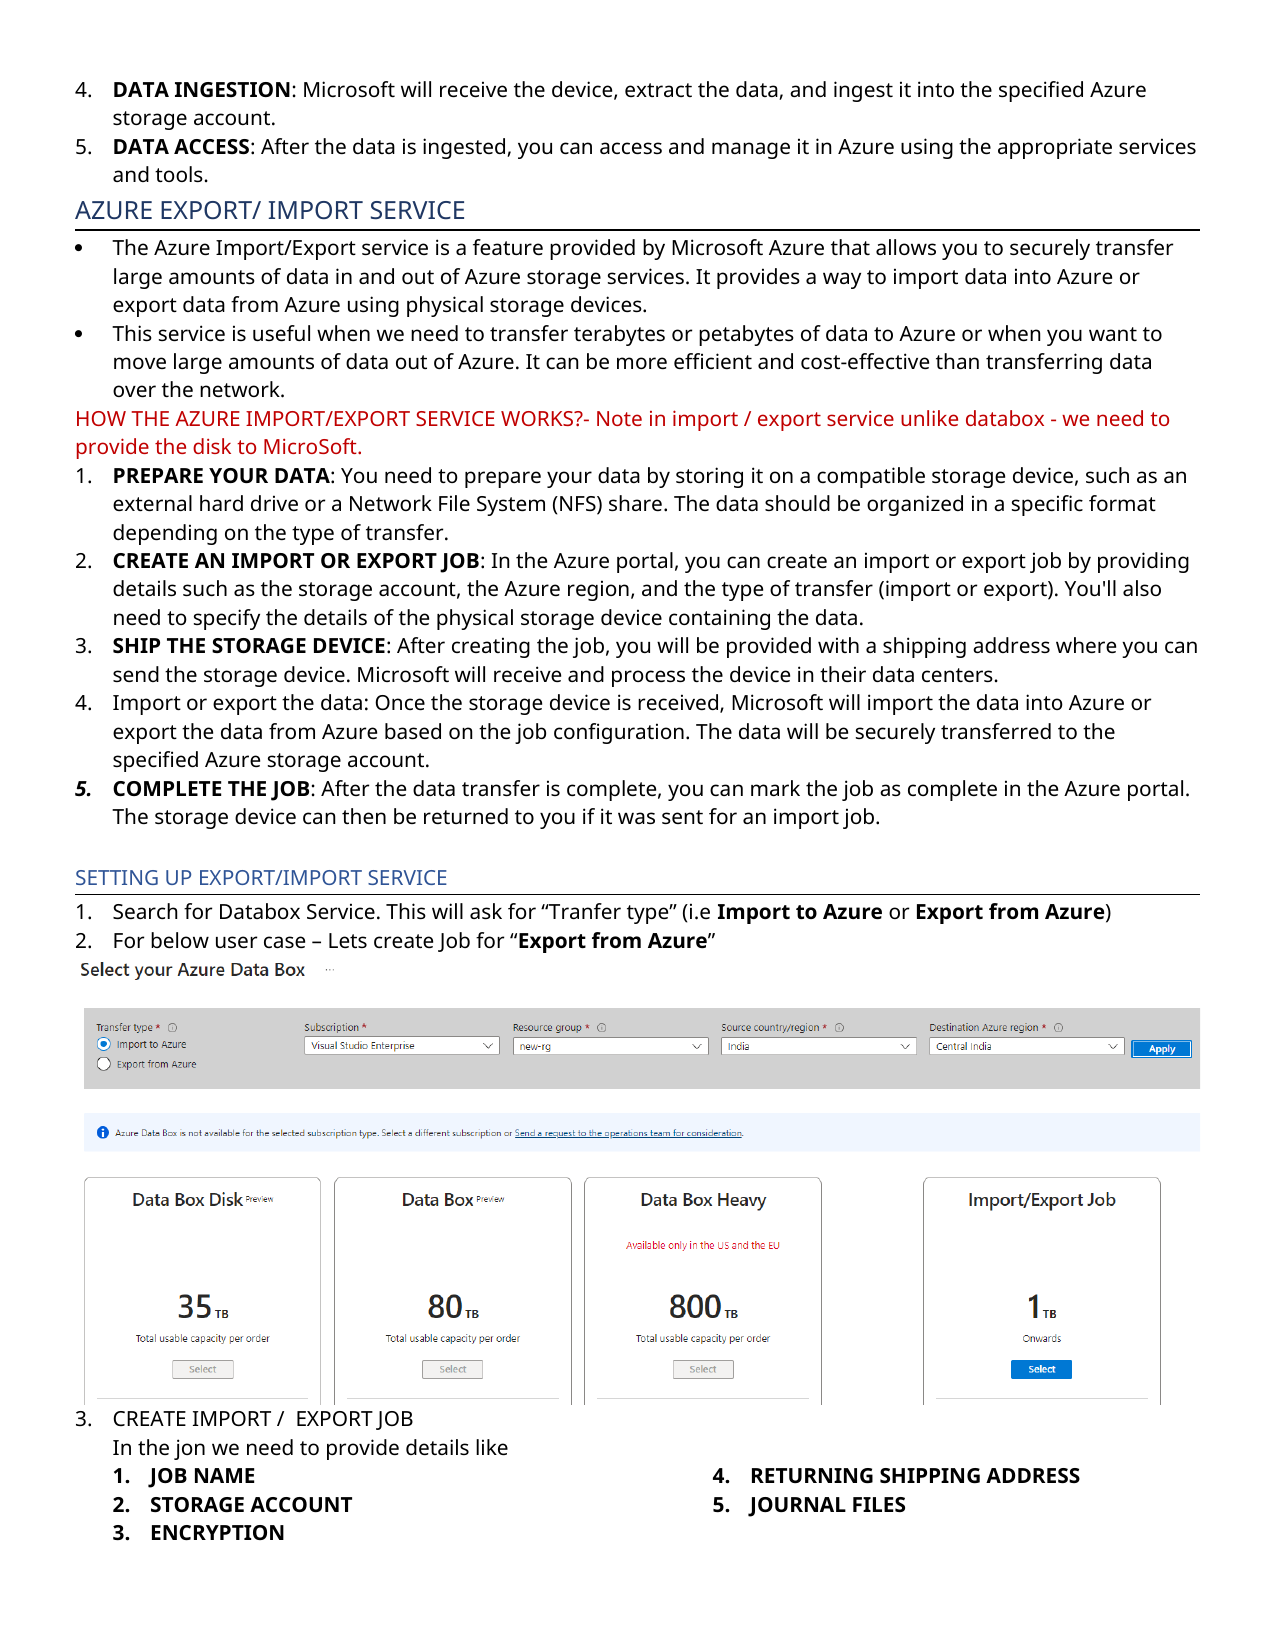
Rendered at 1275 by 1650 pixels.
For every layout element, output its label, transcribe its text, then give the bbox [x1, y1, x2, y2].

list Import or export the data: Once the storage device is received, Microsoft will import the data into Azure or export the data from Azure based on the job configuration. The data will be securely transferred to the specified Azure storage account. [75, 688, 1200, 774]
list Search for Databox Service. This will ask for “Tranfer type” (i.e Import to Azure or Export from Azure) [75, 897, 1200, 926]
list SHIP THE STORAGE DEVICE: After creating the job, you will be provided with a shipping address where you can send the storage device. Microsoft will receive and process the device in their data centers. [75, 631, 1200, 688]
list DATA ACCESS: After the data is ingested, you can access and manage it in Azure using the appropriate services and tools. [75, 132, 1200, 189]
list JOURNAL FILES [712, 1490, 1200, 1518]
picture [75, 954, 1200, 1405]
list The Azure Import/Export service is a feature provided by Microsoft Azure that allows you to securely transfer large amounts of data in and out of Azure storage services. It provides a way to import data into Azure or export data from Azure using physical storage devices. [75, 233, 1200, 319]
subtitle AZURE EXPORT/ IMPORT SERVICE [75, 193, 1200, 229]
list DATA INGESTION: Microsoft will receive the device, extract the data, and ingest it into the specified Azure storage account. [75, 75, 1200, 132]
subtitle SETTING UP EXPORT/IMPORT SERVICE [75, 863, 1200, 894]
list PREPARE YOUR DATA: You need to prepare your data by storing it on a compatible storage device, such as an external hard drive or a Network File System (NFS) share. The data should be organized in a specific format depending on the type of transfer. [75, 461, 1200, 546]
list JOB NAME [112, 1461, 600, 1490]
text HOW THE AZURE IMPORT/EXPORT SERVICE WORKS?- Note in import / export service unlike databox - we need to provide the disk to MicroSoft. [75, 404, 1200, 461]
text In the jon we need to provide details like [112, 1433, 1200, 1461]
list ENCRYPTION [112, 1518, 600, 1547]
list CREATE AN IMPORT OR EXPORT JOB: In the Azure portal, you can create an import or export job by providing details such as the storage account, the Azure region, and the type of transfer (import or export). You'll also need to specify the details of the physical storage device containing the data. [75, 546, 1200, 631]
list COMPLETE THE JOB: After the data transfer is complete, you can mark the job as complete in the Azure portal. The storage device can then be returned to you if it was sent for an import job. [75, 774, 1200, 859]
list RETURNING SHIPPING ADDRESS [712, 1461, 1200, 1490]
list STORAGE ACCOUNT [112, 1490, 600, 1518]
list CREATE IMPORT / EXPORT JOB [75, 1405, 1200, 1433]
list This service is useful when we need to transfer terabytes or petabytes of data to Azure or when you want to move large amounts of data out of Azure. It can be more efficient and cost-effective than transferring data over the network. [75, 319, 1200, 404]
list For below user case – Lets create Job for “Export from Azure” [75, 926, 1200, 954]
